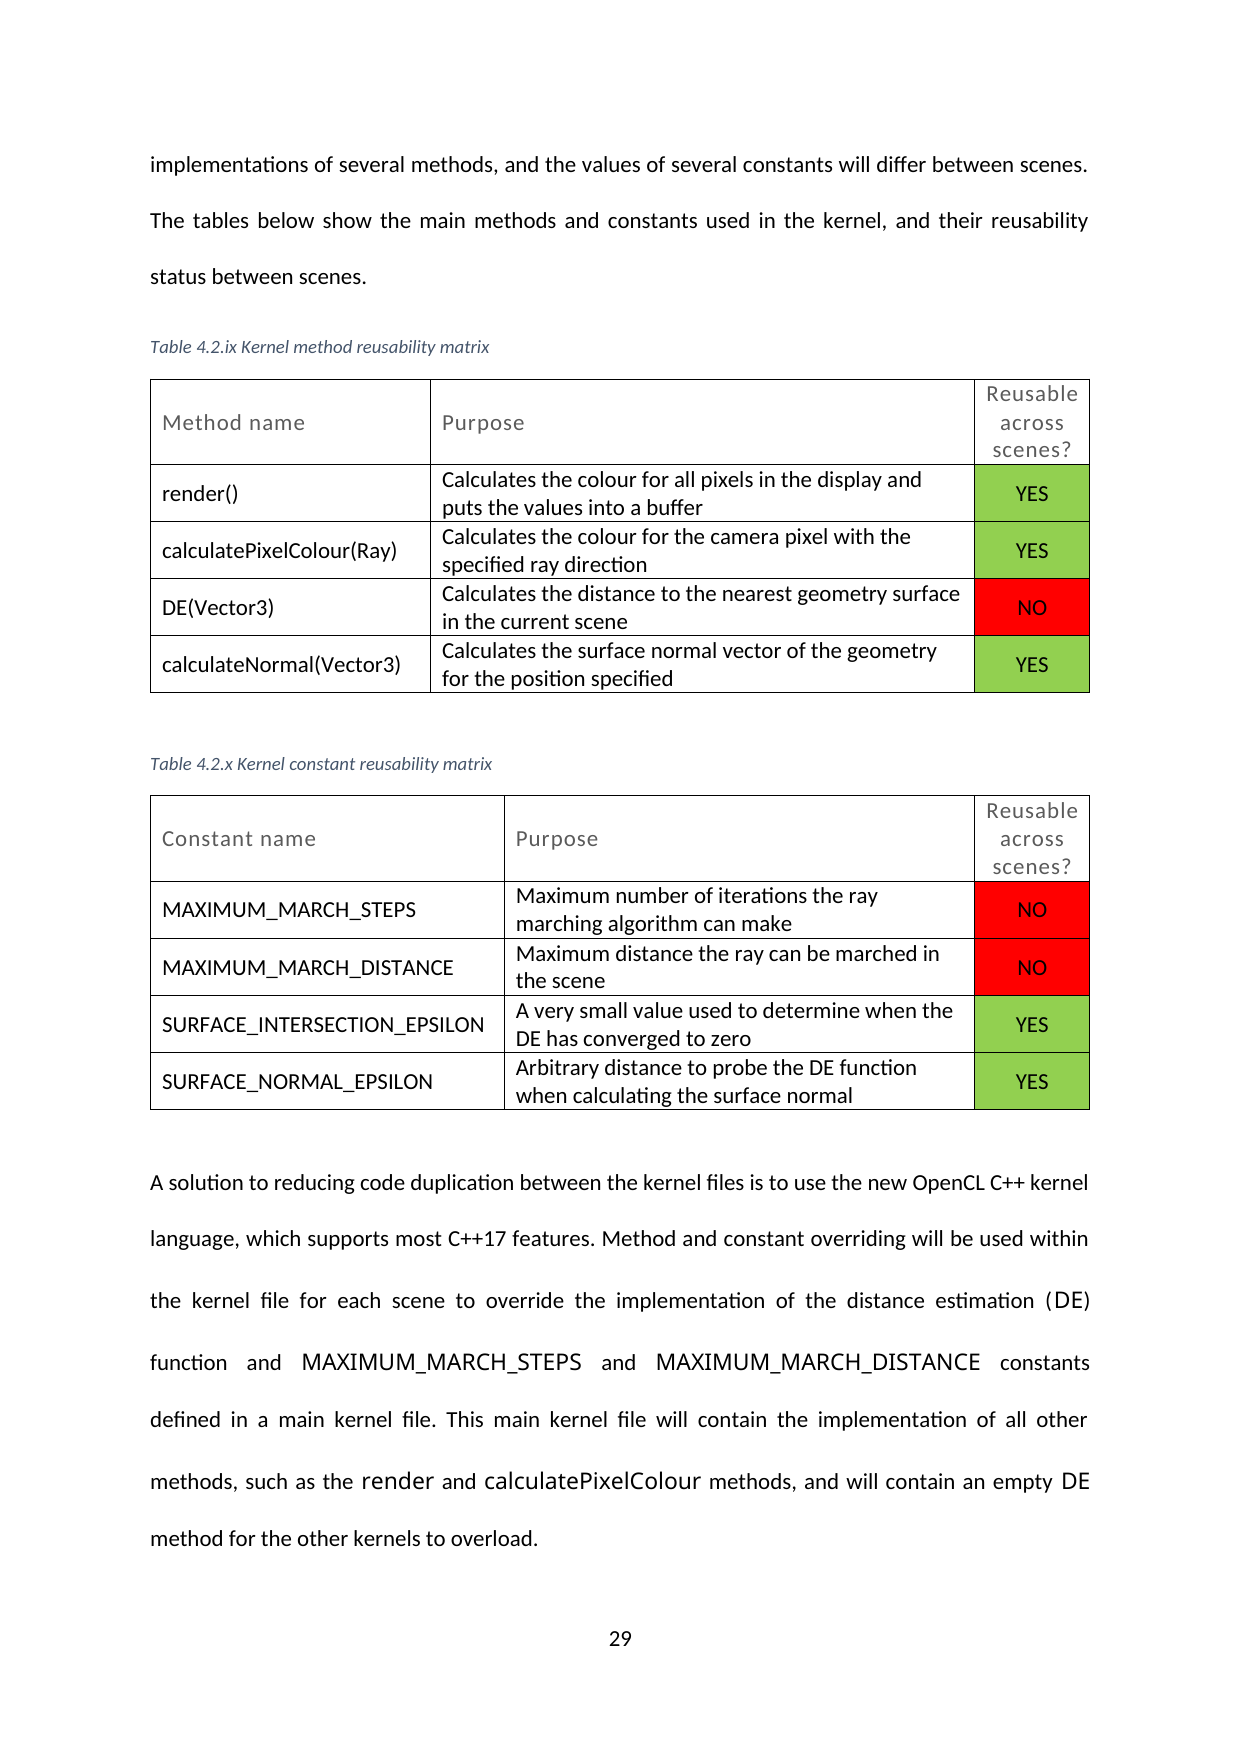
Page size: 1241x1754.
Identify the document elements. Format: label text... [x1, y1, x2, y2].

table_cell calculatePixelColour(Ray) [151, 522, 430, 578]
table_cell NO [975, 579, 1089, 635]
table_cell SURFACE_NORMAL_EPSILON [151, 1053, 504, 1109]
table_cell Maximum number of iterations the ray marching algorithm can make [505, 882, 974, 938]
table_cell Arbitrary distance to probe the DE function when calculating the surface normal [505, 1053, 974, 1109]
table_cell calculateNormal(Vector3) [151, 636, 430, 692]
table_cell MAXIMUM_MARCH_STEPS [151, 882, 504, 938]
table_cell Calculates the distance to the nearest geometry surface in the current scene [431, 579, 974, 635]
table_header Reusable across scenes? [975, 380, 1089, 464]
table_cell Calculates the colour for all pixels in the display and puts the values into a buffer [431, 465, 974, 521]
table_cell MAXIMUM_MARCH_DISTANCE [151, 939, 504, 995]
table_cell Calculates the surface normal vector of the geometry for the position specified [431, 636, 974, 692]
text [150, 150, 1090, 290]
table_header Purpose [431, 380, 974, 464]
table_header Purpose [505, 796, 974, 881]
table_cell YES [975, 996, 1089, 1052]
table_cell A very small value used to determine when the DE has converged to zero [505, 996, 974, 1052]
text A solution to reducing code duplication between the kernel files is to use the new OpenCL C++ kernel language, which supports most C++17 features. Method and constant overriding will be used within the kernel file for each scene to override the implementation of the distance estimation (DE) function and MAXIMUM_MARCH_STEPS and MAXIMUM_MARCH_DISTANCE constants defined in a main kernel file. This main kernel file will contain the implementation of all other methods, such as the render and calculatePixelColour methods, and will contain an empty DE method for the other kernels to overload. [150, 1168, 1090, 1552]
table_cell render() [151, 465, 430, 521]
table_cell YES [975, 1053, 1089, 1109]
table_cell Calculates the colour for the camera pixel with the specified ray direction [431, 522, 974, 578]
table_header Constant name [151, 796, 504, 881]
table_cell NO [975, 882, 1089, 938]
table_header Reusable across scenes? [975, 796, 1089, 881]
table_cell NO [975, 939, 1089, 995]
table_header Method name [151, 380, 430, 464]
table_cell Maximum distance the ray can be marched in the scene [505, 939, 974, 995]
table_cell YES [975, 522, 1089, 578]
table_cell SURFACE_INTERSECTION_EPSILON [151, 996, 504, 1052]
table_cell YES [975, 636, 1089, 692]
table_cell YES [975, 465, 1089, 521]
table_cell DE(Vector3) [151, 579, 430, 635]
